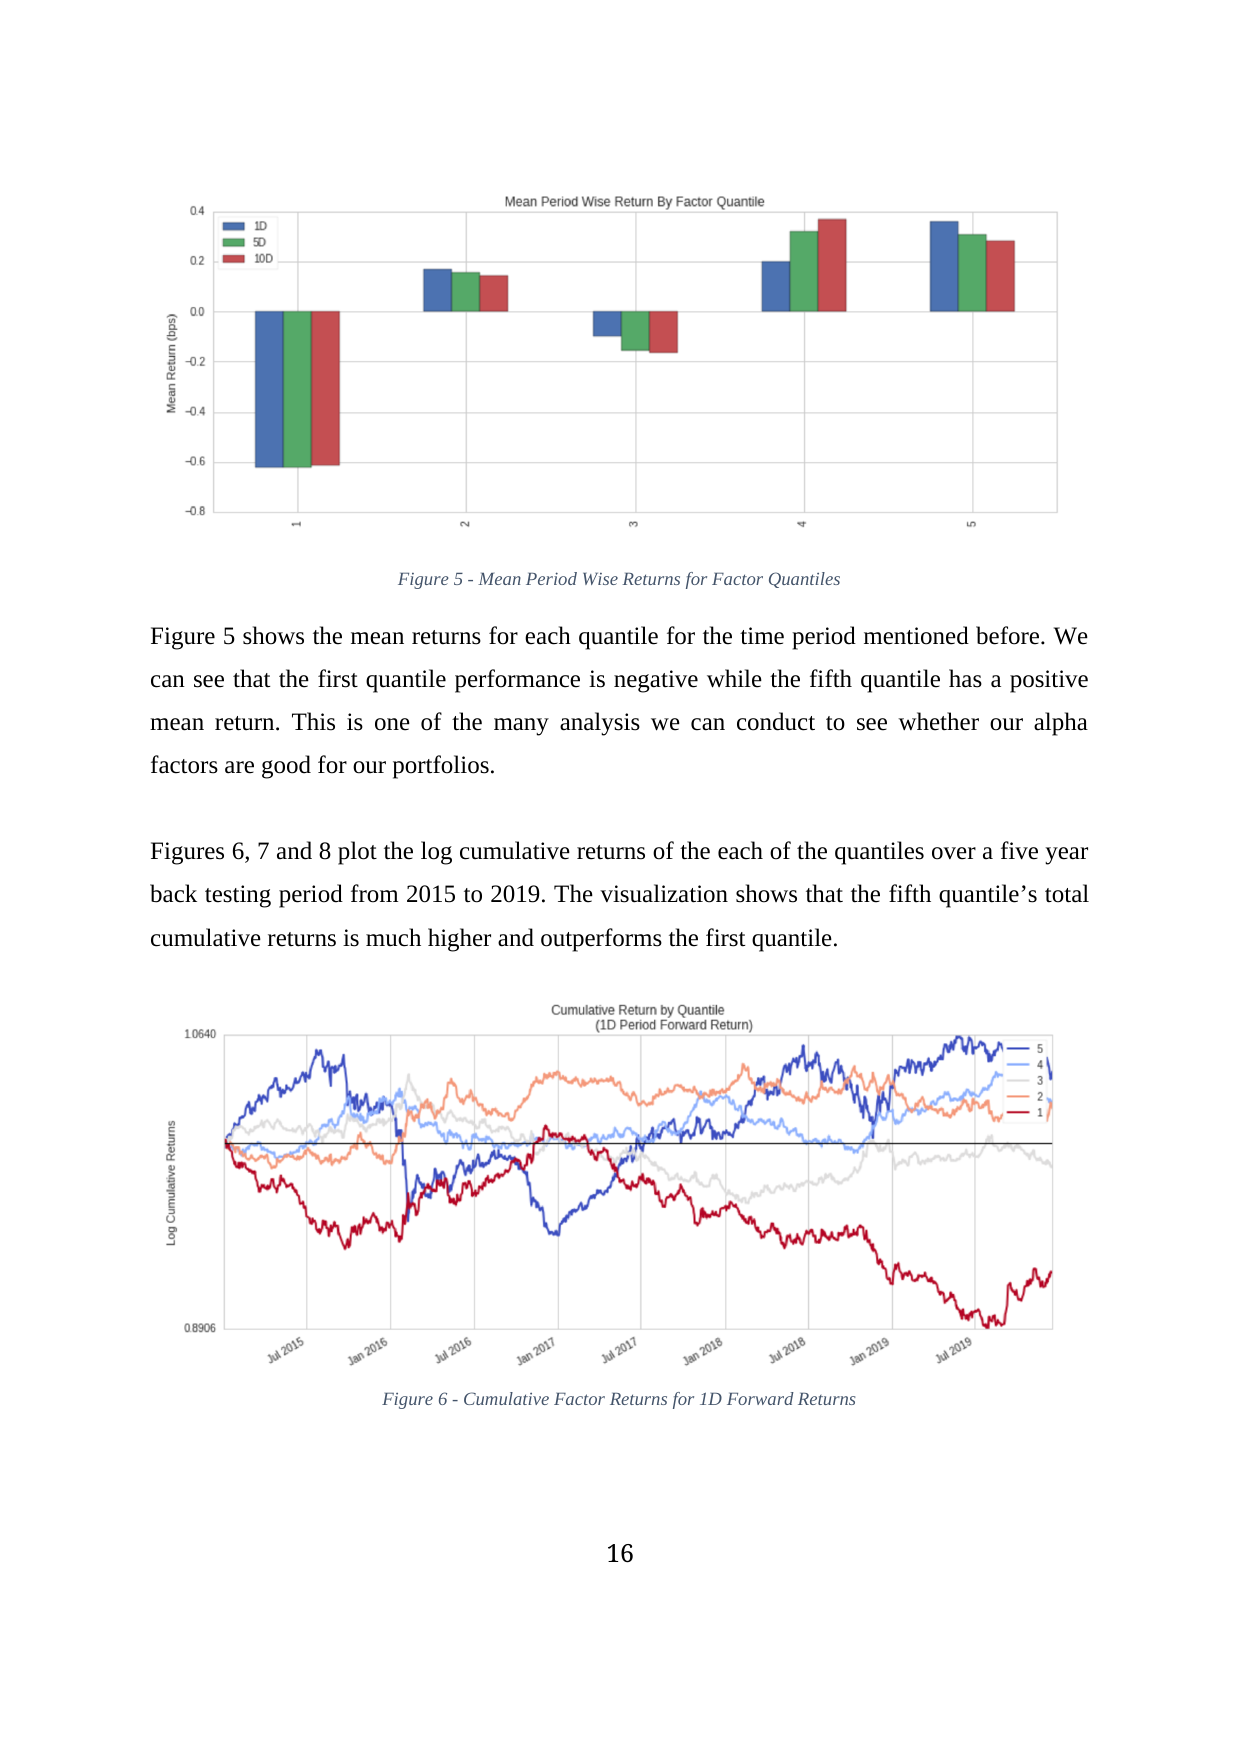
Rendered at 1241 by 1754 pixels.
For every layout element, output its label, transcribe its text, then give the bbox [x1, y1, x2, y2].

text Figures 6, 7 and 8 plot the log cumulative returns of the each of the quantiles over a five year back testing period from 2015 to 2019. The visualization shows that the fifth quantile’s total cumulative returns is much higher and outperforms the first quantile. [150, 836, 1090, 951]
picture [150, 994, 1091, 1388]
text Figure 5 shows the mean returns for each quantile for the time period mentioned before. We can see that the first quantile performance is negative while the fifth quantile has a positive mean return. This is one of the many analysis we can conduct to see whether our alpha factors are good for our portfolios. [150, 621, 1090, 779]
picture [150, 184, 1091, 554]
